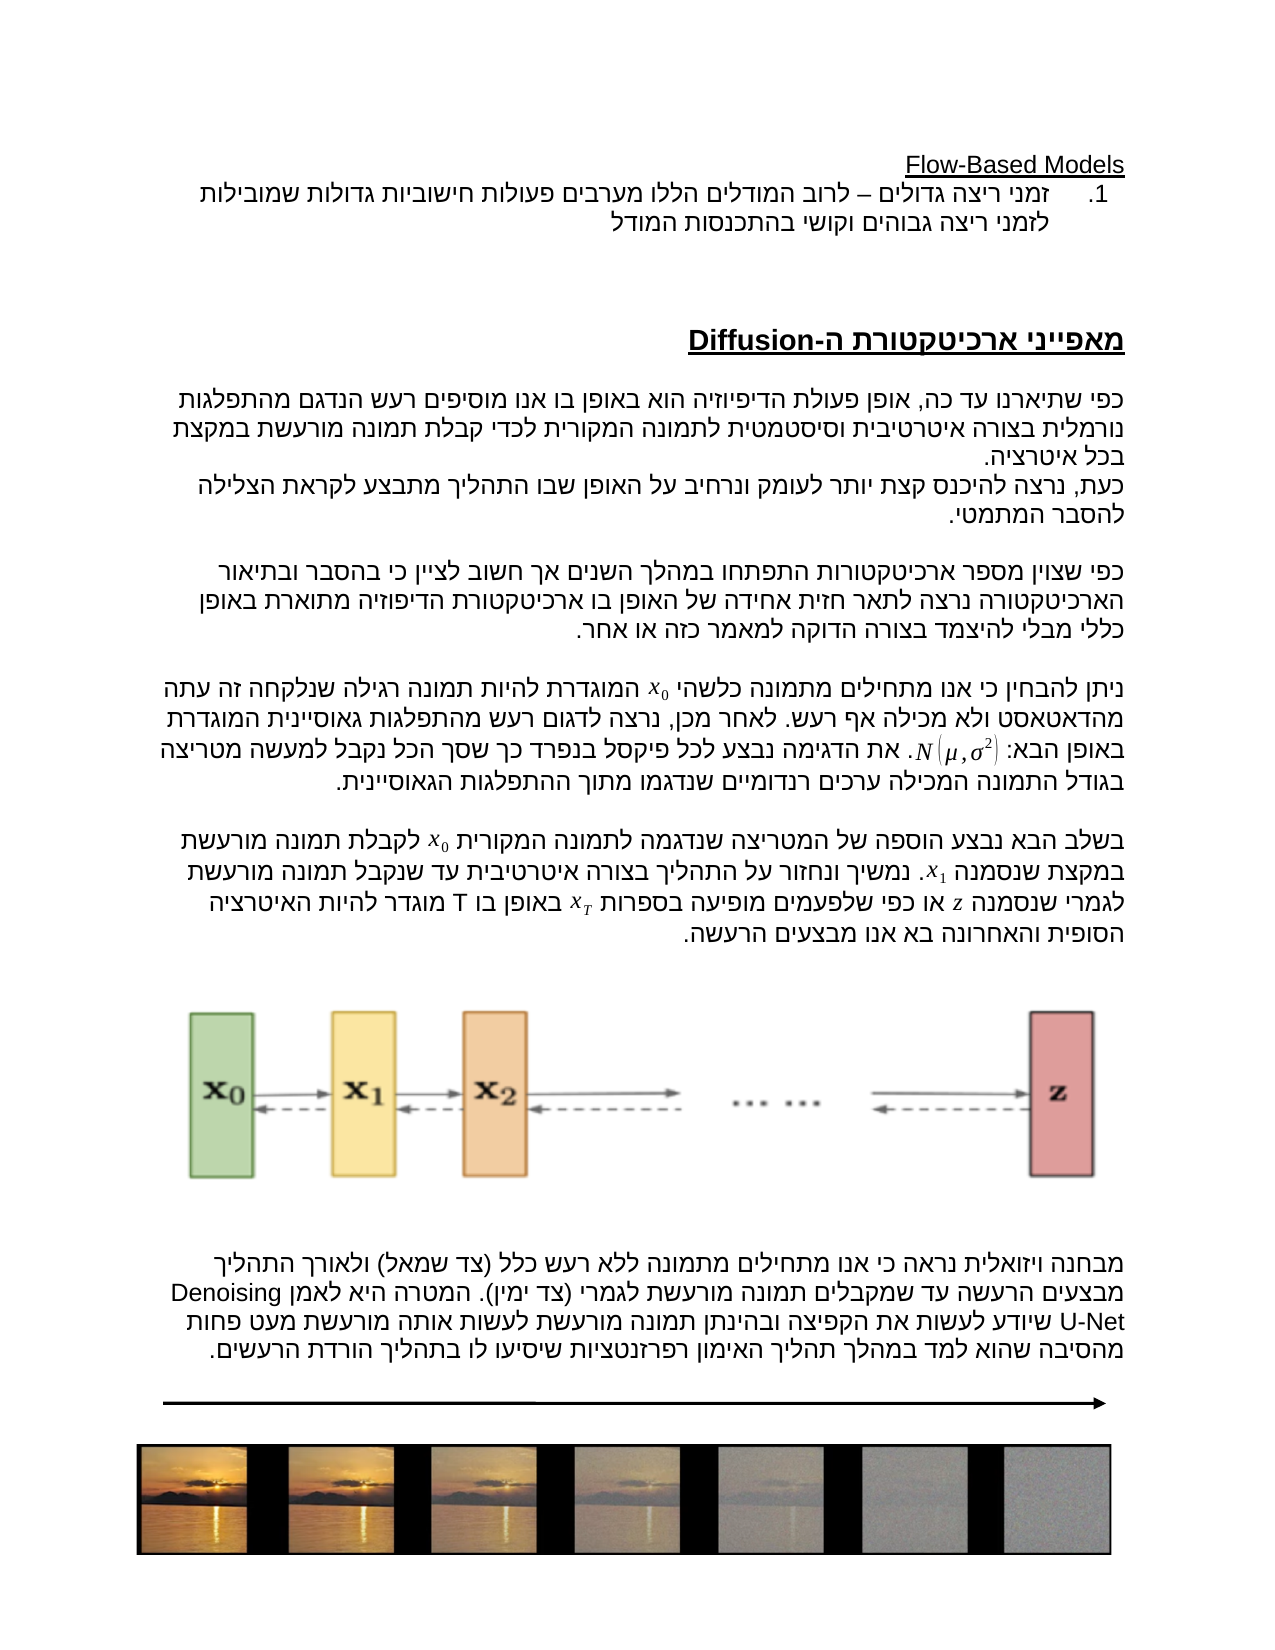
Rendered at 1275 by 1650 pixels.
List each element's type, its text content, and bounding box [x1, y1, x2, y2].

text מבחנה ויזואלית נראה כי אנו מתחילים מתמונה ללא רעש כלל (צד שמאל) ולאורך התהליך מבצעים הרעשה עד שמקבלים תמונה מורעשת לגמרי (צד ימין). המטרה היא לאמן Denoising U-Net שיודע לעשות את הקפיצה ובהינתן תמונה מורעשת לעשות אותה מורעשת מעט פחות מהסיבה שהוא למד במהלך תהליך האימון רפרזנטציות שיסיעו לו בתהליך הורדת הרעשים. [150, 1249, 1125, 1364]
text ניתן להבחין כי אנו מתחילים מתמונה כלשהי המוגדרת להיות תמונה רגילה שנלקחה זה עתה מהדאטאסט ולא מכילה אף רעש. לאחר מכן, נרצה לדגום רעש מהתפלגות גאוסיינית המוגדרת באופן הבא: . את הדגימה נבצע לכל פיקסל בנפרד כך שסך הכל נקבל למעשה מטריצה בגודל התמונה המכילה ערכים רנדומיים שנדגמו מתוך ההתפלגות הגאוסיינית. [150, 672, 1125, 796]
text מאפייני ארכיטקטורת ה-Diffusion [150, 322, 1125, 356]
list זמני ריצה גדולים – לרוב המודלים הללו מערבים פעולות חישוביות גדולות שמובילות לזמני ריצה גבוהים וקושי בהתכנסות המודל [150, 179, 1087, 236]
text בשלב הבא נבצע הוספה של המטריצה שנדגמה לתמונה המקורית לקבלת תמונה מורעשת במקצת שנסמנה . נמשיך ונחזור על התהליך בצורה איטרטיבית עד שנקבל תמונה מורעשת לגמרי שנסמנה או כפי שלפעמים מופיעה בספרות באופן בו T מוגדר להיות האיטרציה הסופית והאחרונה בא אנו מבצעים הרעשה. [150, 824, 1125, 947]
picture [163, 999, 1112, 1192]
text כפי שתיארנו עד כה, אופן פעולת הדיפיוזיה הוא באופן בו אנו מוסיפים רעש הנדגם מהתפלגות נורמלית בצורה איטרטיבית וסיסטמטית לתמונה המקורית לכדי קבלת תמונה מורעשת במקצת בכל איטרציה. [150, 385, 1125, 471]
text Flow-Based Models [150, 150, 1125, 179]
text כעת, נרצה להיכנס קצת יותר לעומק ונרחיב על האופן שבו התהליך מתבצע לקראת הצלילה להסבר המתמטי. [150, 471, 1125, 528]
picture [136, 1444, 1112, 1555]
text כפי שצוין מספר ארכיטקטורות התפתחו במהלך השנים אך חשוב לציין כי בהסבר ובתיאור הארכיטקטורה נרצה לתאר חזית אחידה של האופן בו ארכיטקטורת הדיפוזיה מתוארת באופן כללי מבלי להיצמד בצורה הדוקה למאמר כזה או אחר. [150, 557, 1125, 643]
